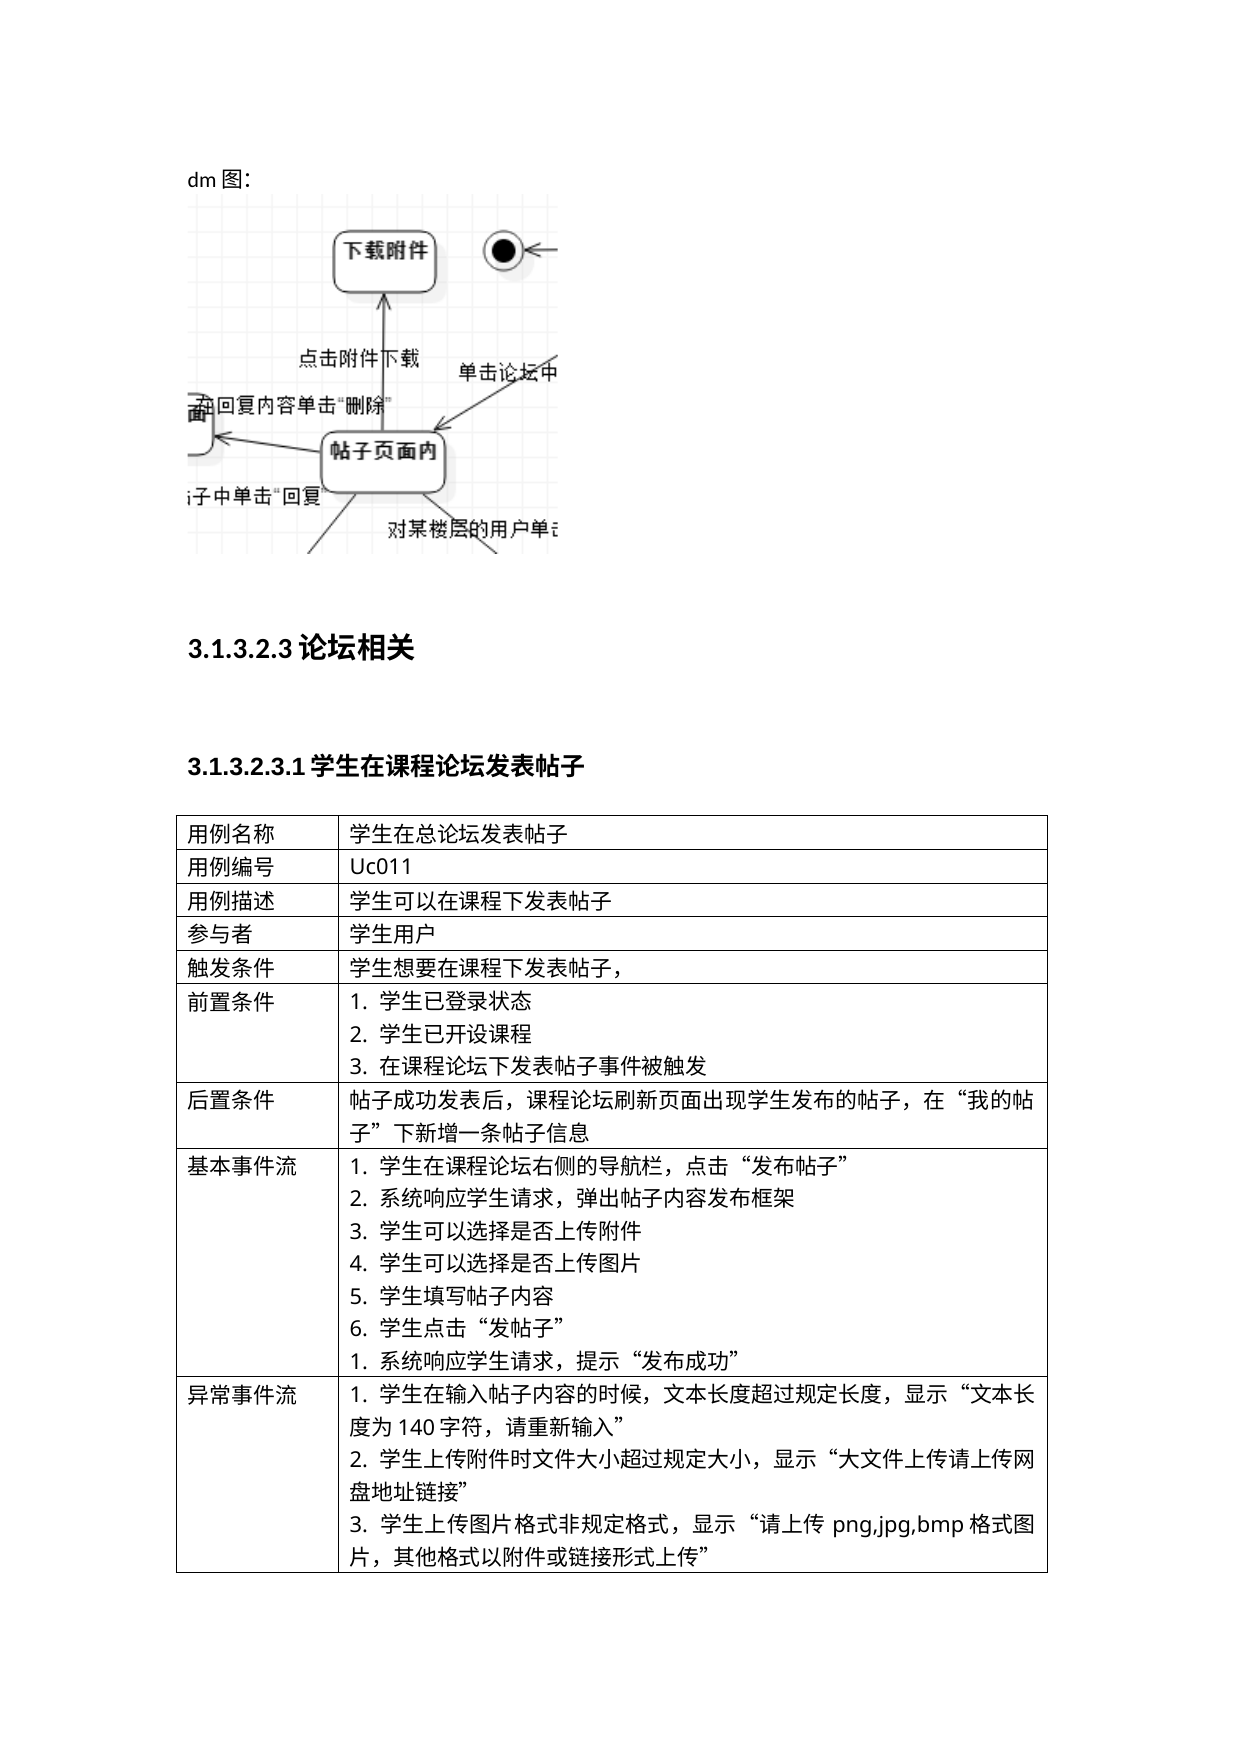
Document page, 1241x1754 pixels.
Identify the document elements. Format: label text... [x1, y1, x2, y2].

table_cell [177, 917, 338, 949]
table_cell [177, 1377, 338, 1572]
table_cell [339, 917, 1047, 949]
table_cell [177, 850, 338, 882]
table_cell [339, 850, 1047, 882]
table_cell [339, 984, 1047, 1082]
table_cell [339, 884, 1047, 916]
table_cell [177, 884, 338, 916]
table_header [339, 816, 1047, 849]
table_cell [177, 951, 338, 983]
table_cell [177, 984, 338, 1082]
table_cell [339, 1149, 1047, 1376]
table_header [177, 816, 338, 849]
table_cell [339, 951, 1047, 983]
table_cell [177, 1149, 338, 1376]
text dm图： [187, 162, 1053, 194]
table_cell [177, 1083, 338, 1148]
subtitle 3.1.3.2.3.1学生在课程论坛发表帖子 [187, 732, 1053, 797]
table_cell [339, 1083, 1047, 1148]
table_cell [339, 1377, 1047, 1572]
picture [187, 194, 558, 554]
